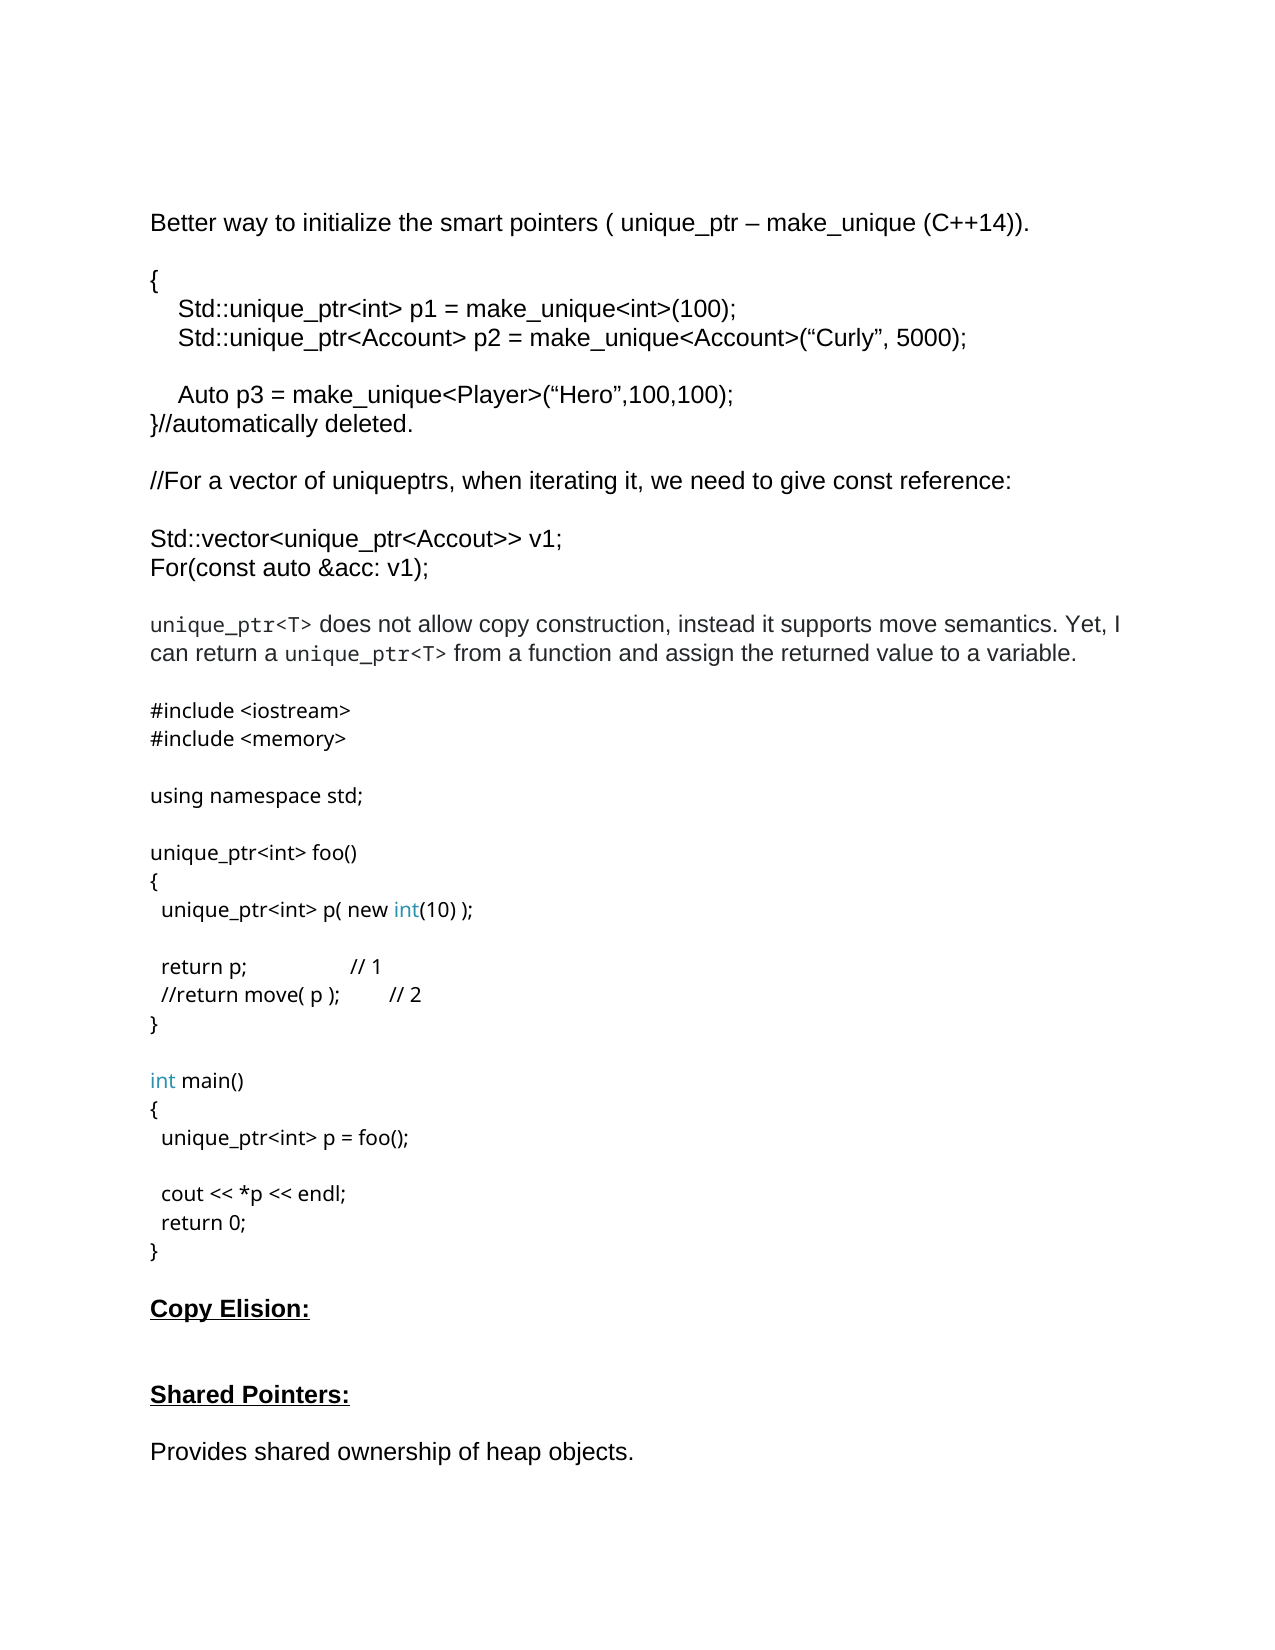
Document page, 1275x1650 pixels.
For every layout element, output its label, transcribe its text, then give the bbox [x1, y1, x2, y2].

text }//automatically deleted. [150, 409, 1125, 437]
text return 0; [150, 1208, 1125, 1236]
text cout << *p << endl; [150, 1179, 1125, 1208]
text Provides shared ownership of heap objects. [150, 1437, 1125, 1466]
text Std::unique_ptr<Account> p2 = make_unique<Account>(“Curly”, 5000); [150, 322, 1125, 351]
text Auto p3 = make_unique<Player>(“Hero”,100,100); [150, 380, 1125, 409]
text unique_ptr<int> foo() [150, 838, 1125, 867]
text Std::unique_ptr<int> p1 = make_unique<int>(100); [150, 294, 1125, 322]
text return p; // 1 [150, 952, 1125, 980]
text int main() [150, 1066, 1125, 1094]
text //For a vector of uniqueptrs, when iterating it, we need to give const reference: [150, 466, 1125, 495]
text using namespace std; [150, 781, 1125, 810]
text { [150, 265, 1125, 294]
text unique_ptr<T> does not allow copy construction, instead it supports move semantics. Yet, I can return a unique_ptr<T> from a function and assign the returned value to a variable. [150, 610, 1125, 667]
text #include <memory> [150, 724, 1125, 753]
text //return move( p ); // 2 [150, 980, 1125, 1009]
text Shared Pointers: [150, 1380, 1125, 1408]
text Std::vector<unique_ptr<Accout>> v1; [150, 524, 1125, 552]
text unique_ptr<int> p( new int(10) ); [150, 895, 1125, 923]
text Better way to initialize the smart pointers ( unique_ptr – make_unique (C++14)). [150, 207, 1125, 236]
text } [150, 1009, 1125, 1037]
text Copy Elision: [150, 1293, 1125, 1322]
text For(const auto &acc: v1); [150, 552, 1125, 581]
text { [150, 867, 1125, 895]
text { [150, 1094, 1125, 1123]
text } [150, 1236, 1125, 1265]
text unique_ptr<int> p = foo(); [150, 1123, 1125, 1151]
text #include <iostream> [150, 696, 1125, 724]
